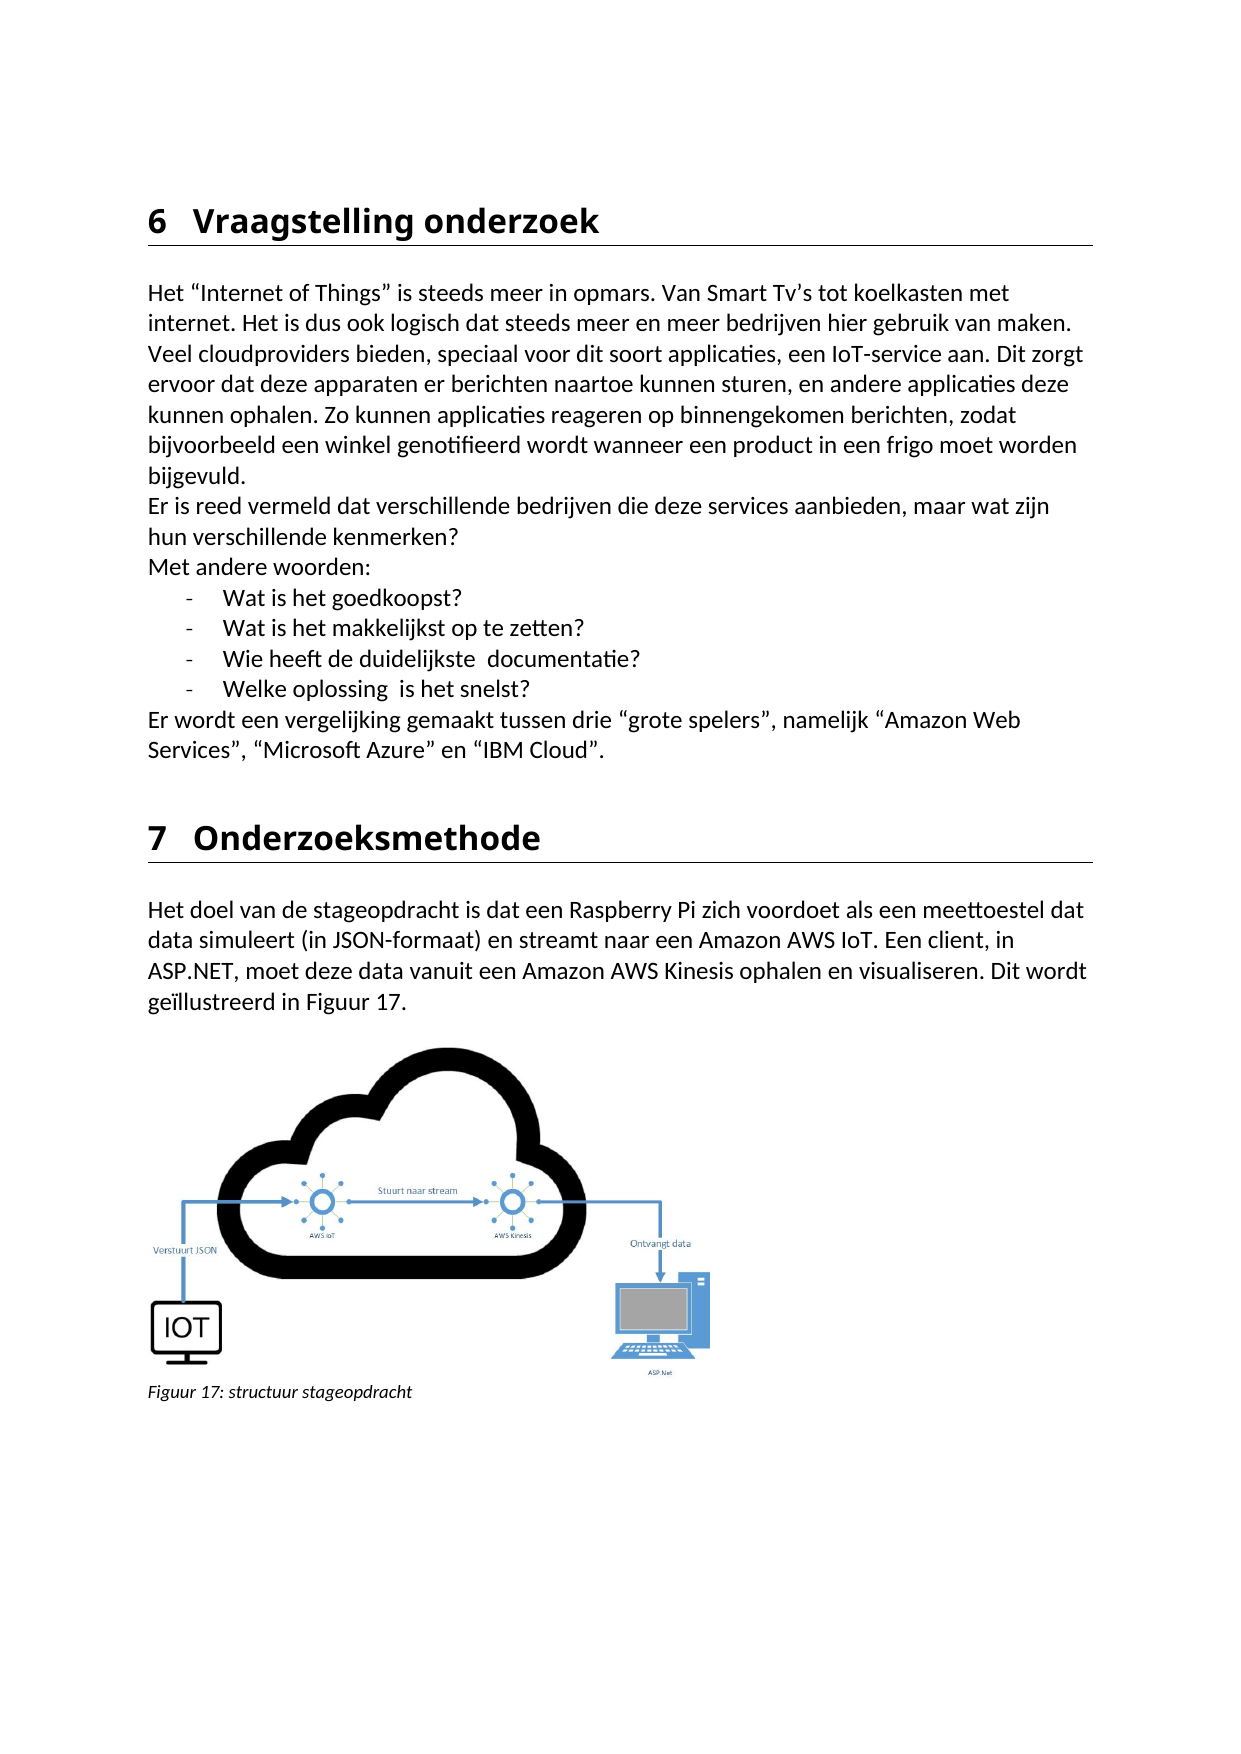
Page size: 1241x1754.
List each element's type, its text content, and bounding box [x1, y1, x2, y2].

subtitle Onderzoeksmethode [148, 815, 1093, 862]
text Figuur 17: structuur stageopdracht [148, 1380, 1093, 1403]
text Het “Internet of Things” is steeds meer in opmars. Van Smart Tv’s tot koelkasten met internet. Het is dus ook logisch dat steeds meer en meer bedrijven hier gebruik van maken. Veel cloudproviders bieden, speciaal voor dit soort applicaties, een IoT-service aan. Dit zorgt ervoor dat deze apparaten er berichten naartoe kunnen sturen, en andere applicaties deze kunnen ophalen. Zo kunnen applicaties reageren op binnengekomen berichten, zodat bijvoorbeeld een winkel genotifieerd wordt wanneer een product in een frigo moet worden bijgevuld. [148, 277, 1093, 490]
subtitle Vraagstelling onderzoek [148, 198, 1093, 245]
list Welke oplossing is het snelst? [185, 673, 1093, 704]
text Er wordt een vergelijking gemaakt tussen drie “grote spelers”, namelijk “Amazon Web Services”, “Microsoft Azure” en “IBM Cloud”. [148, 704, 1093, 765]
text Er is reed vermeld dat verschillende bedrijven die deze services aanbieden, maar wat zijn hun verschillende kenmerken? Met andere woorden: [148, 490, 1093, 582]
text Het doel van de stageopdracht is dat een Raspberry Pi zich voordoet als een meettoestel dat data simuleert (in JSON-formaat) en streamt naar een Amazon AWS IoT. Een client, in ASP.NET, moet deze data vanuit een Amazon AWS Kinesis ophalen en visualiseren. Dit wordt geïllustreerd in Figuur 17. [148, 894, 1093, 1047]
list Wat is het makkelijkst op te zetten? [185, 612, 1093, 643]
list Wie heeft de duidelijkste documentatie? [185, 643, 1093, 673]
list Wat is het goedkoopst? [185, 582, 1093, 612]
picture [147, 1046, 710, 1381]
